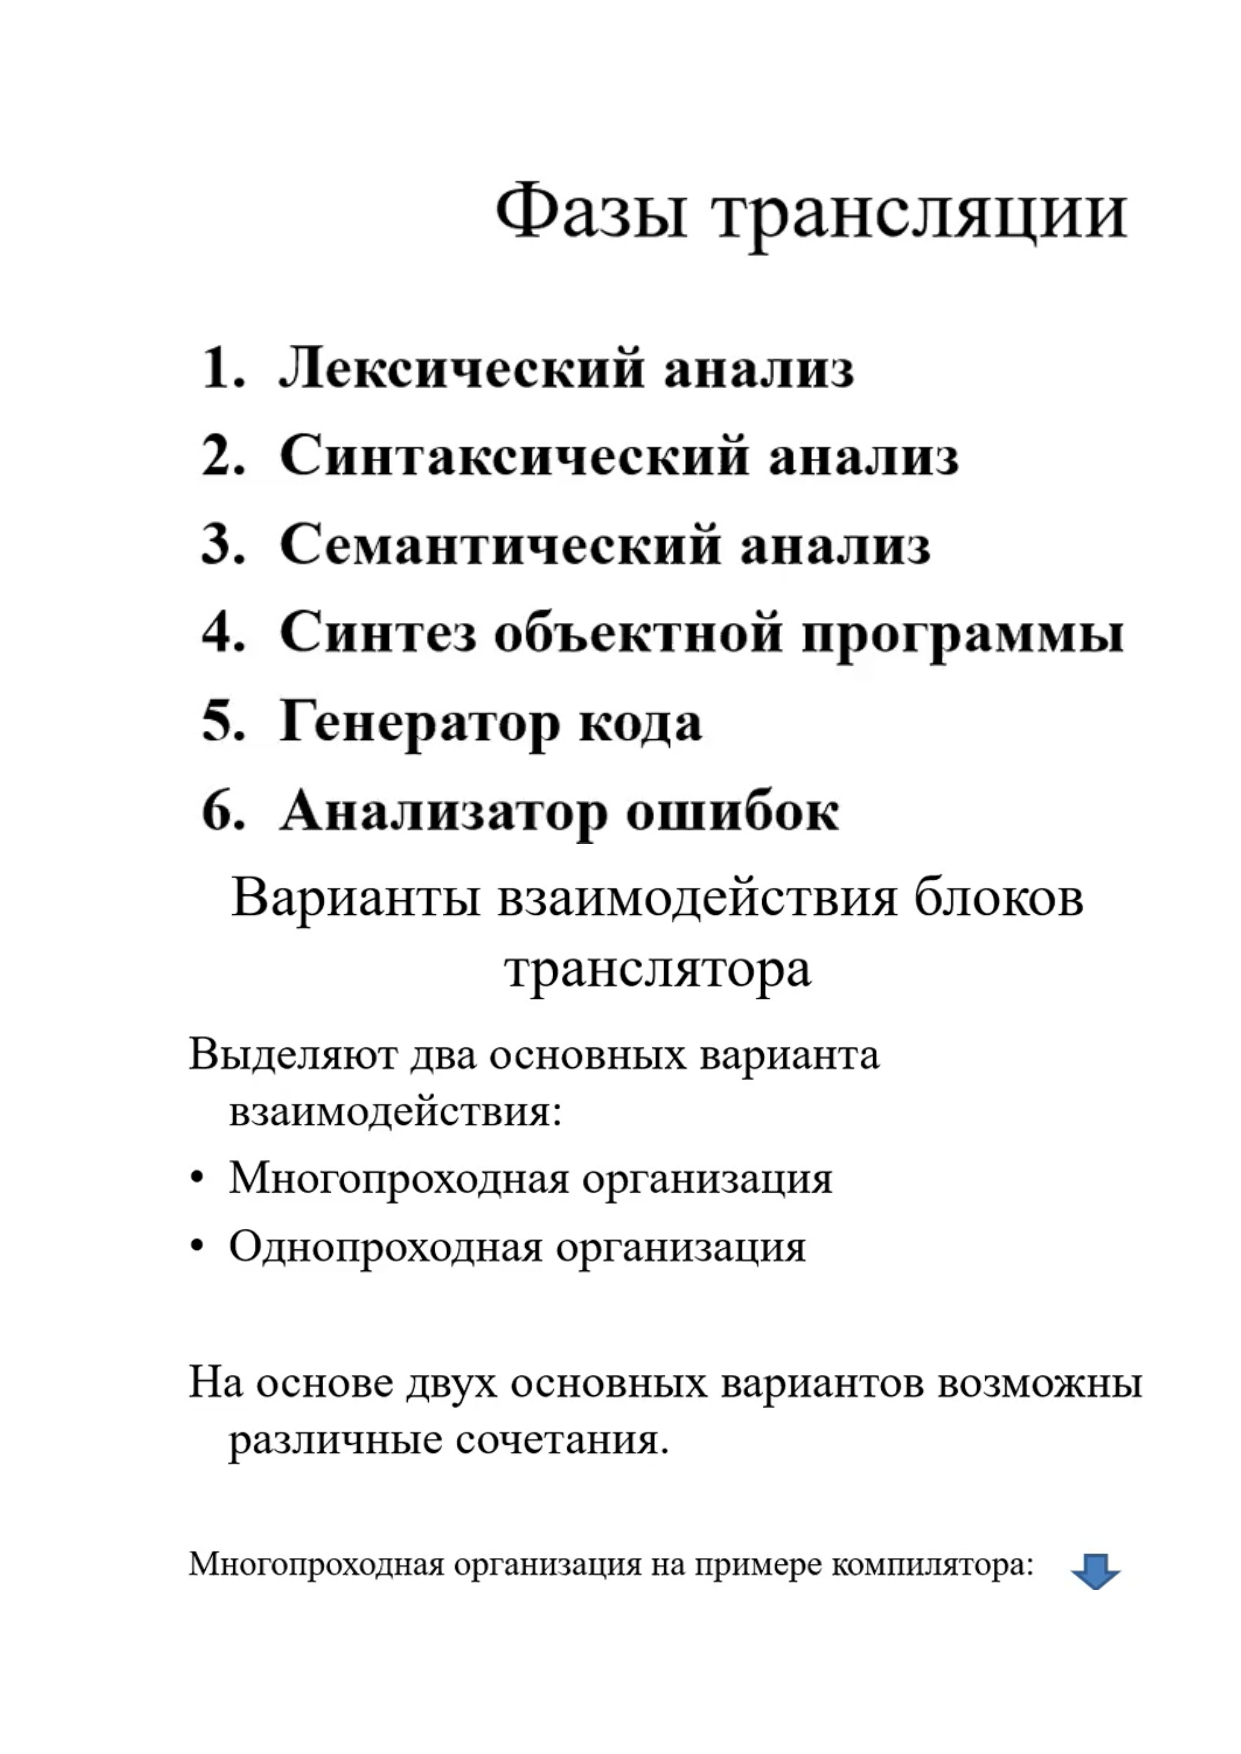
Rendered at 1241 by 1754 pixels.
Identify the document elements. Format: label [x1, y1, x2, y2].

picture [177, 865, 1152, 1590]
picture [177, 157, 1152, 844]
